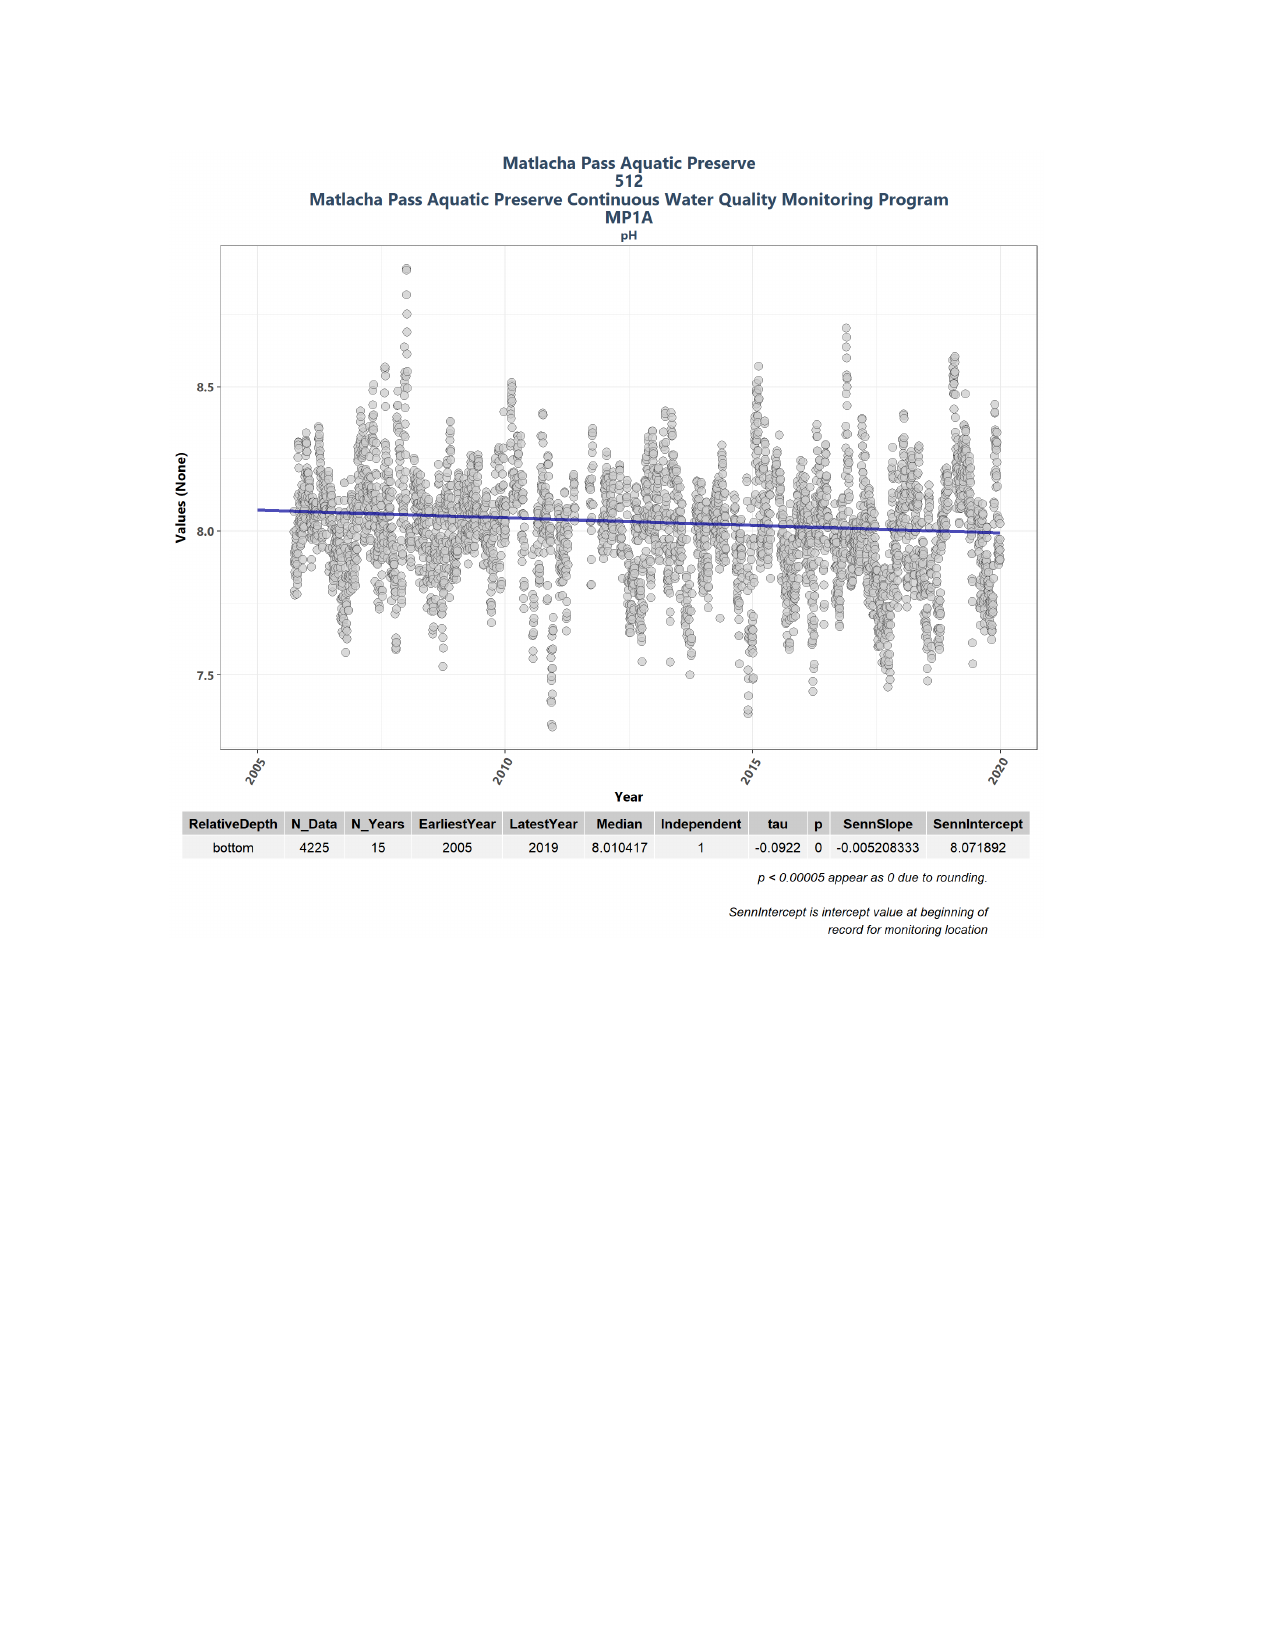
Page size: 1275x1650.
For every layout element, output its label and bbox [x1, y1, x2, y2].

picture [168, 150, 1044, 938]
